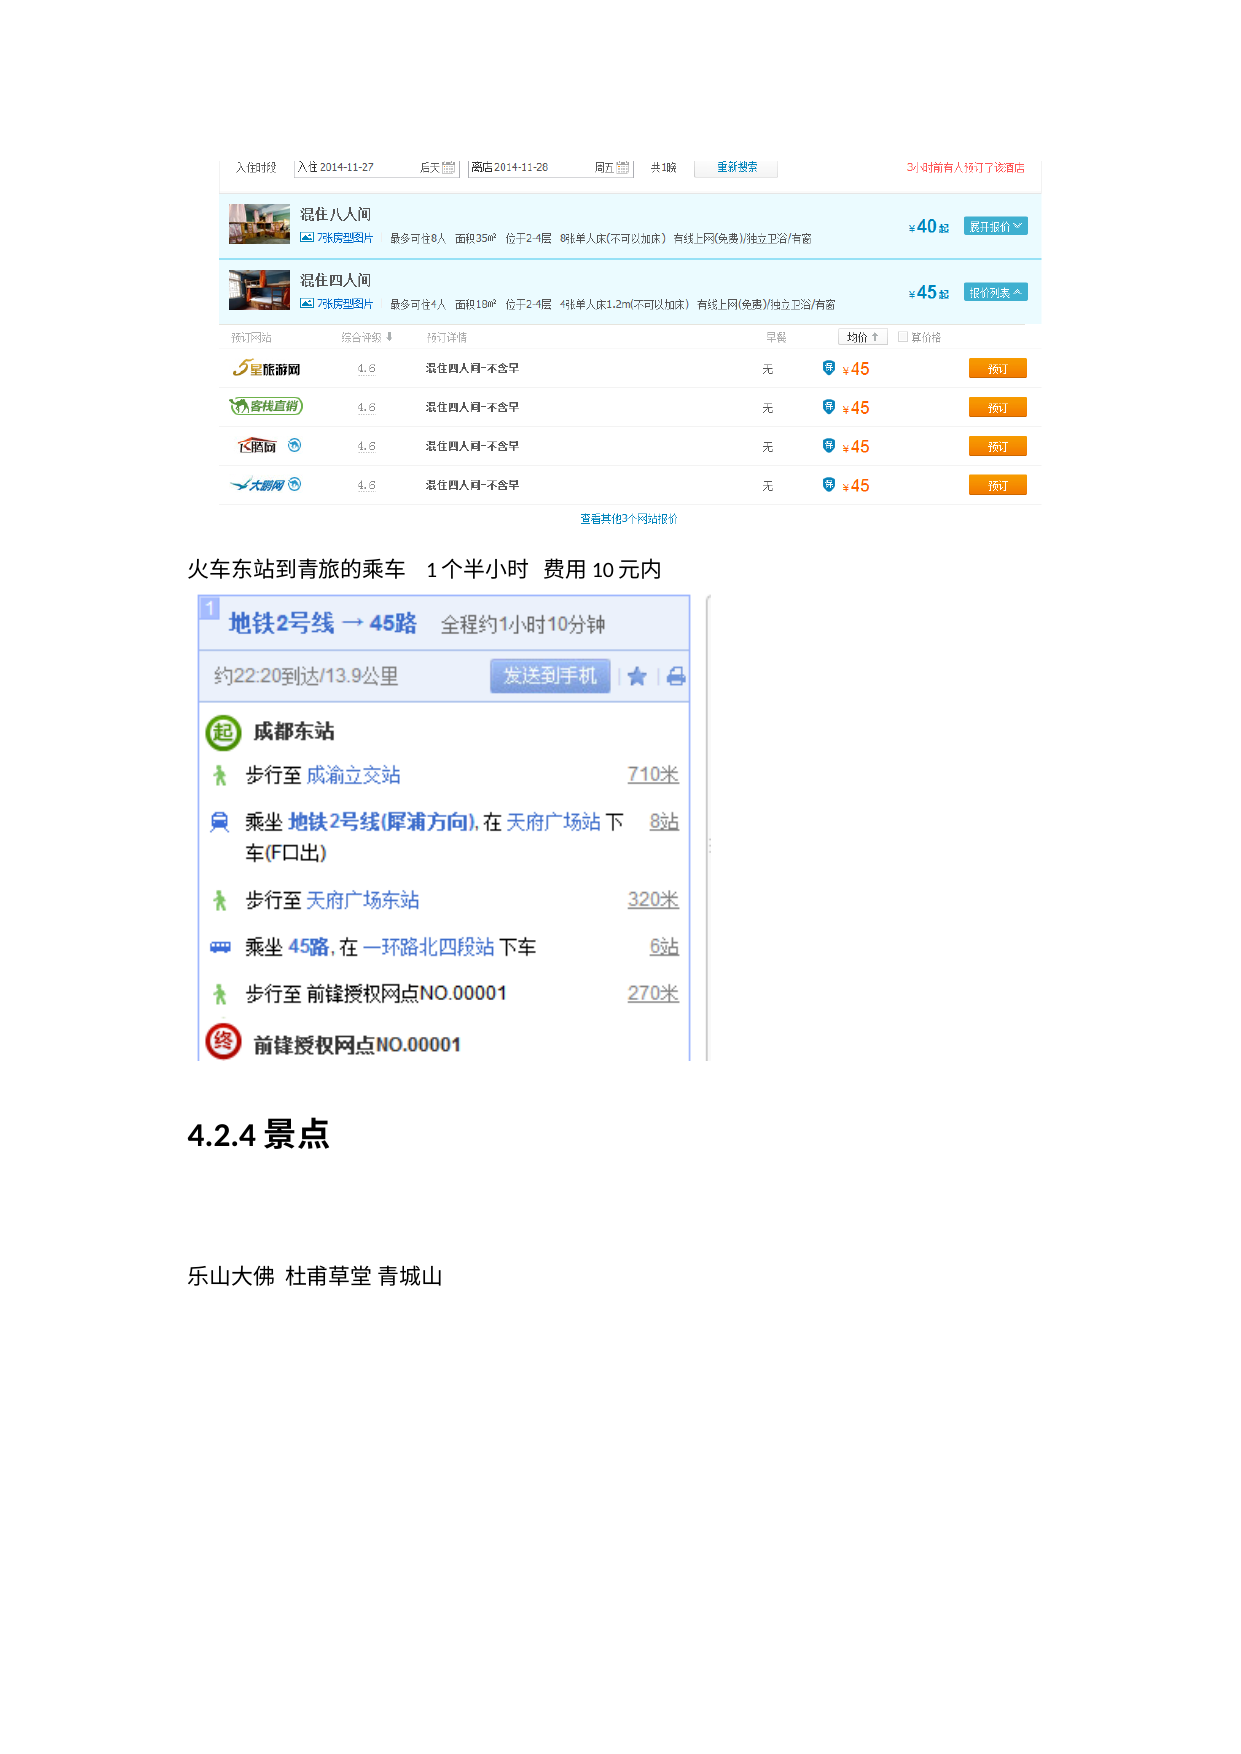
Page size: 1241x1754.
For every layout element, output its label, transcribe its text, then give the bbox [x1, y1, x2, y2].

text 火车东站到青旅的乘车 1个半小时 费用10元内 [187, 552, 1053, 584]
subtitle 4.2.4 景点 [187, 1099, 1053, 1164]
picture [187, 161, 1052, 530]
picture [187, 584, 711, 1061]
text 乐山大佛 杜甫草堂 青城山 [187, 1259, 1053, 1291]
